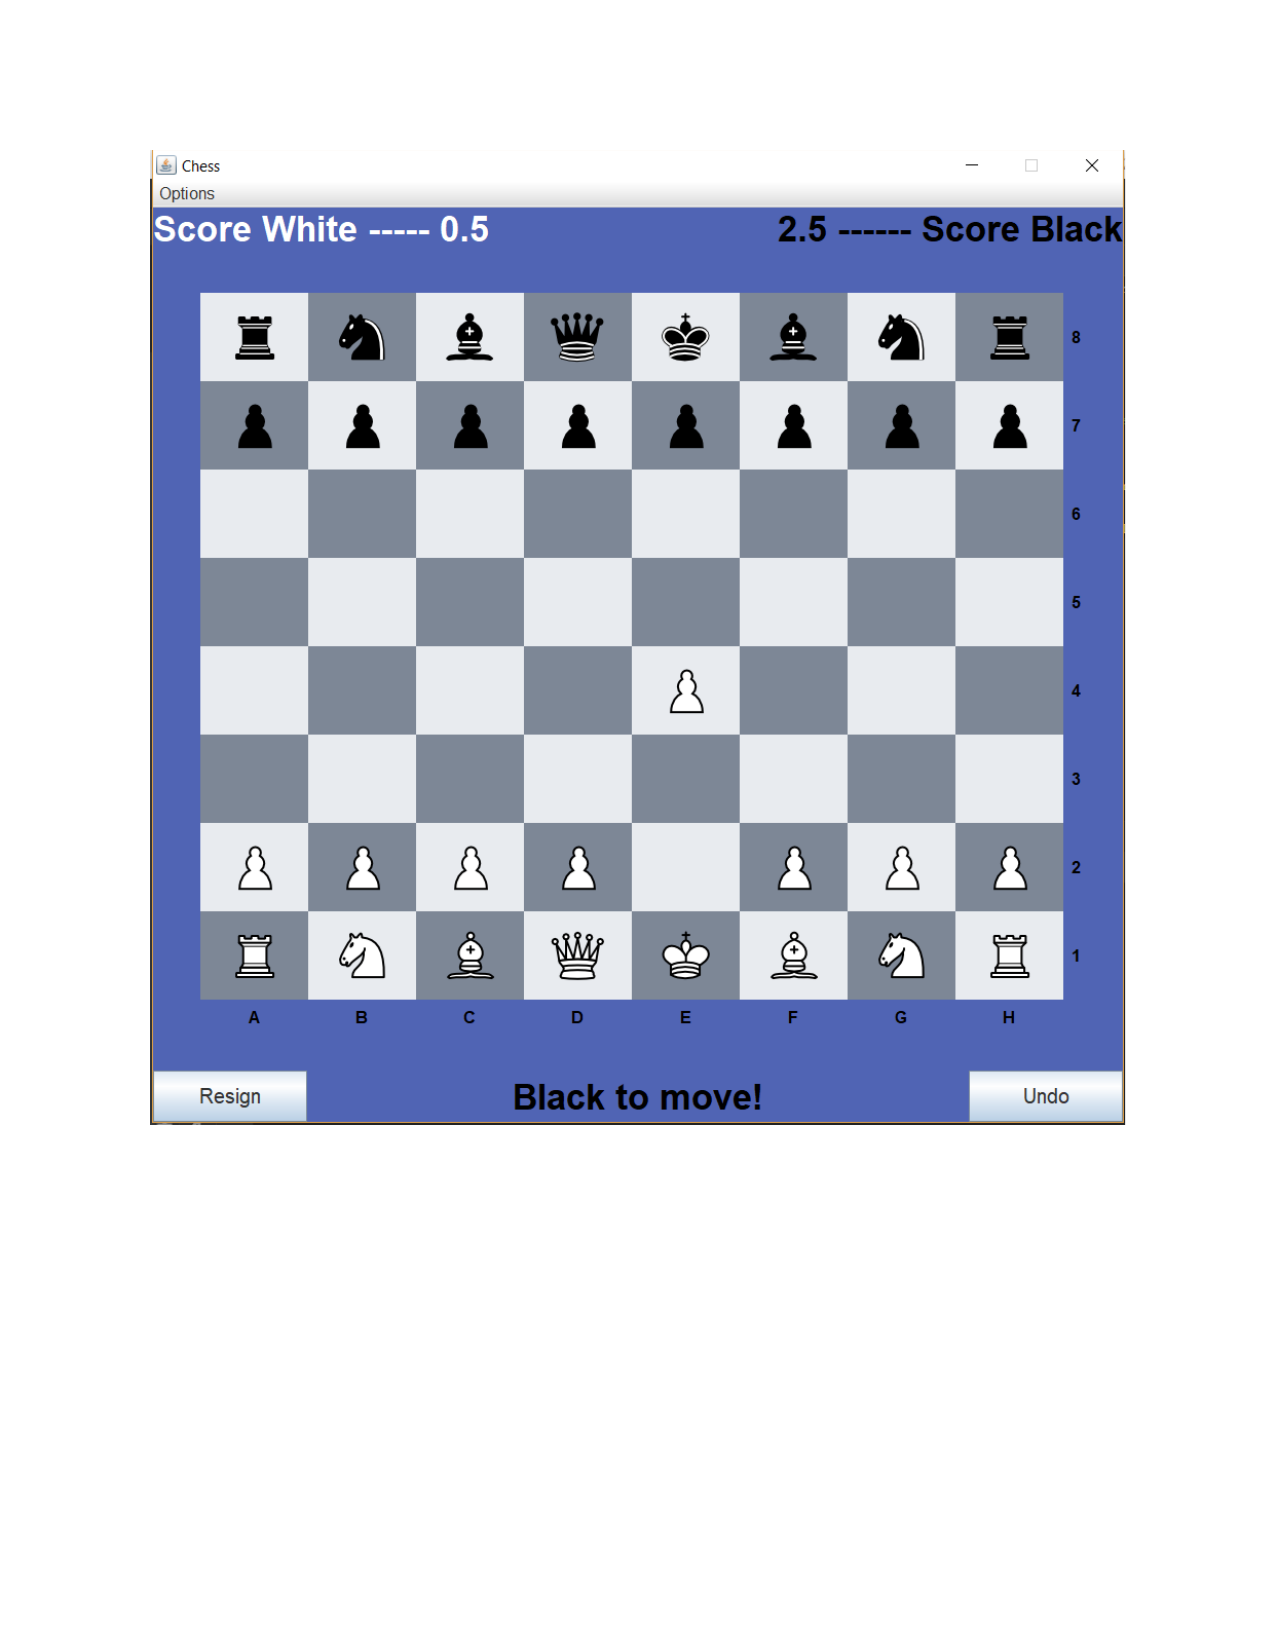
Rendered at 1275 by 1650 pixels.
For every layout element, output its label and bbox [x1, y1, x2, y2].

picture [150, 150, 1125, 1125]
